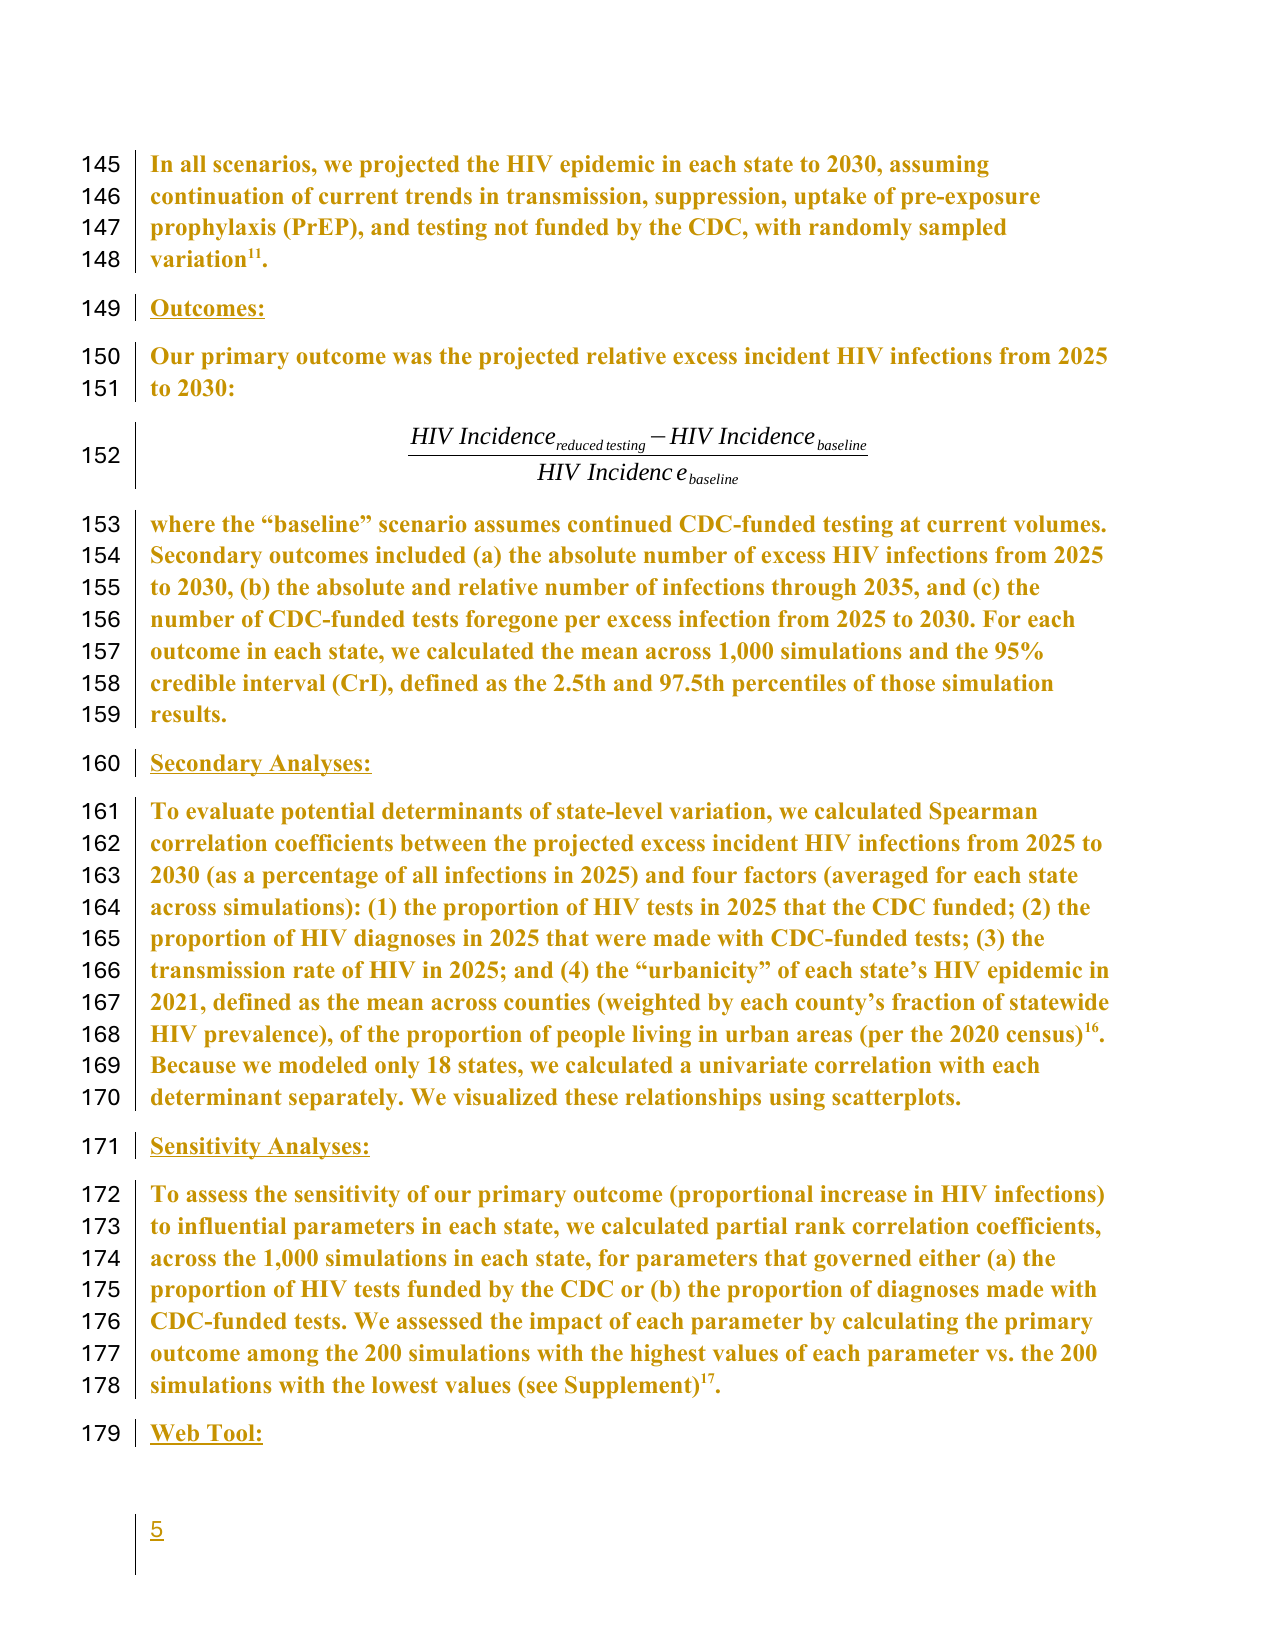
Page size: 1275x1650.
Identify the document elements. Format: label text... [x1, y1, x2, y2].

text In all scenarios, we projected the HIV epidemic in each state to 2030, assuming continuation of current trends in transmission, suppression, uptake of pre-exposure prophylaxis (PrEP), and testing not funded by the CDC, with randomly sampled variation11. [150, 150, 1125, 273]
text Secondary Analyses: [150, 749, 1125, 777]
text To assess the sensitivity of our primary outcome (proportional increase in HIV infections) to influential parameters in each state, we calculated partial rank correlation coefficients, across the 1,000 simulations in each state, for parameters that governed either (a) the proportion of HIV tests funded by the CDC or (b) the proportion of diagnoses made with CDC-funded tests. We assessed the impact of each parameter by calculating the primary outcome among the 200 simulations with the highest values of each parameter vs. the 200 simulations with the lowest values (see Supplement)17. [150, 1180, 1125, 1398]
text To evaluate potential determinants of state-level variation, we calculated Spearman correlation coefficients between the projected excess incident HIV infections from 2025 to 2030 (as a percentage of all infections in 2025) and four factors (averaged for each state across simulations): (1) the proportion of HIV tests in 2025 that the CDC funded; (2) the proportion of HIV diagnoses in 2025 that were made with CDC-funded tests; (3) the transmission rate of HIV in 2025; and (4) the “urbanicity” of each state’s HIV epidemic in 2021, defined as the mean across counties (weighted by each county’s fraction of statewide HIV prevalence), of the proportion of people living in urban areas (per the 2020 census)16. Because we modeled only 18 states, we calculated a univariate correlation with each determinant separately. We visualized these relationships using scatterplots. [150, 797, 1125, 1111]
text Web Tool: [150, 1419, 1125, 1447]
text Outcomes: [150, 294, 1125, 321]
text Our primary outcome was the projected relative excess incident HIV infections from 2025 to 2030: [150, 342, 1125, 402]
text Sensitivity Analyses: [150, 1132, 1125, 1159]
text where the “baseline” scenario assumes continued CDC-funded testing at current volumes. Secondary outcomes included (a) the absolute number of excess HIV infections from 2025 to 2030, (b) the absolute and relative number of infections through 2035, and (c) the number of CDC-funded tests foregone per excess infection from 2025 to 2030. For each outcome in each state, we calculated the mean across 1,000 simulations and the 95% credible interval (CrI), defined as the 2.5th and 97.5th percentiles of those simulation results. [150, 510, 1125, 728]
